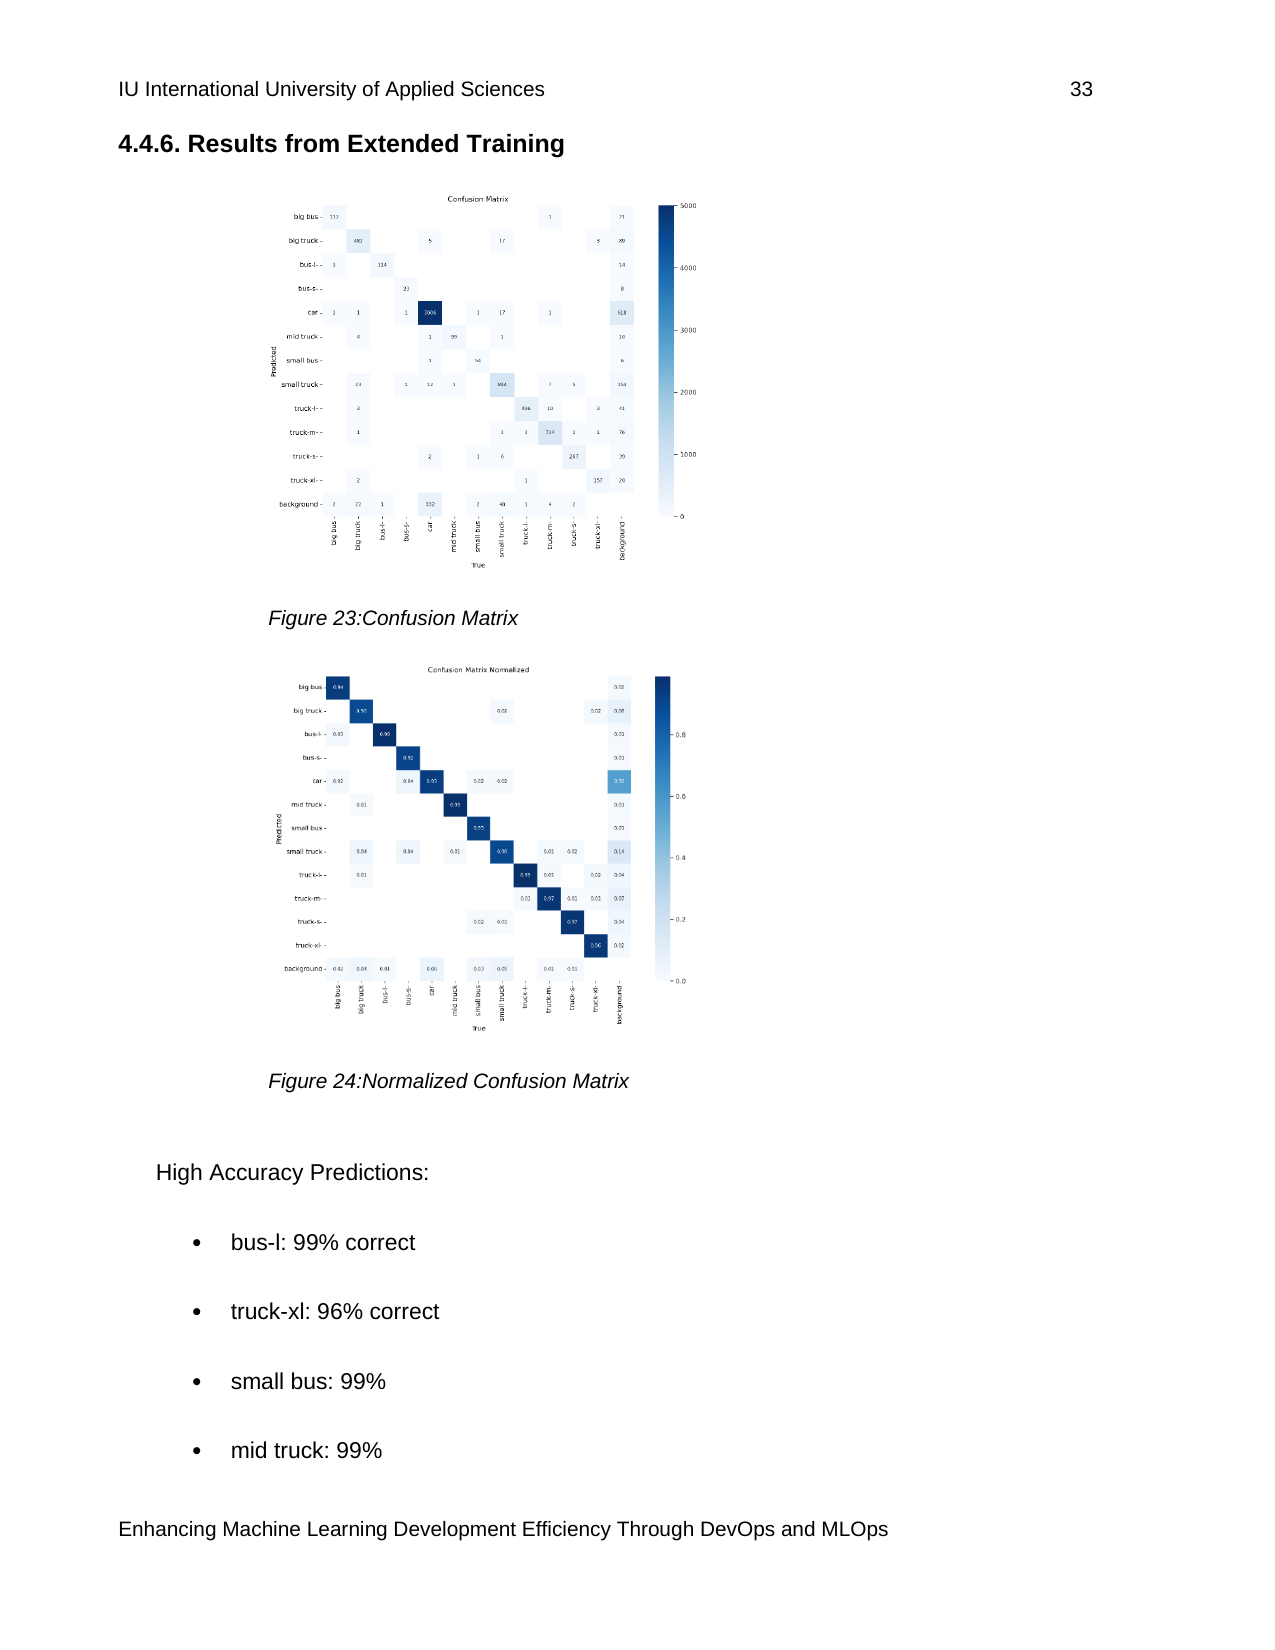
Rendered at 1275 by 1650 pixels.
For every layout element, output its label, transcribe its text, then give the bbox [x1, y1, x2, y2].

text Figure 24:Normalized Confusion Matrix [193, 1069, 1157, 1093]
list truck-xl: 96% correct [193, 1298, 1157, 1324]
list small bus: 99% [193, 1368, 1157, 1394]
list bus-l: 99% correct [193, 1229, 1157, 1255]
list mid truck: 99% [193, 1437, 1157, 1463]
picture [222, 188, 740, 576]
text High Accuracy Predictions: [156, 1159, 1157, 1186]
text 4.4.6. Results from Extended Training [118, 129, 1157, 158]
text Figure 23:Confusion Matrix [193, 606, 1157, 630]
picture [228, 659, 734, 1039]
